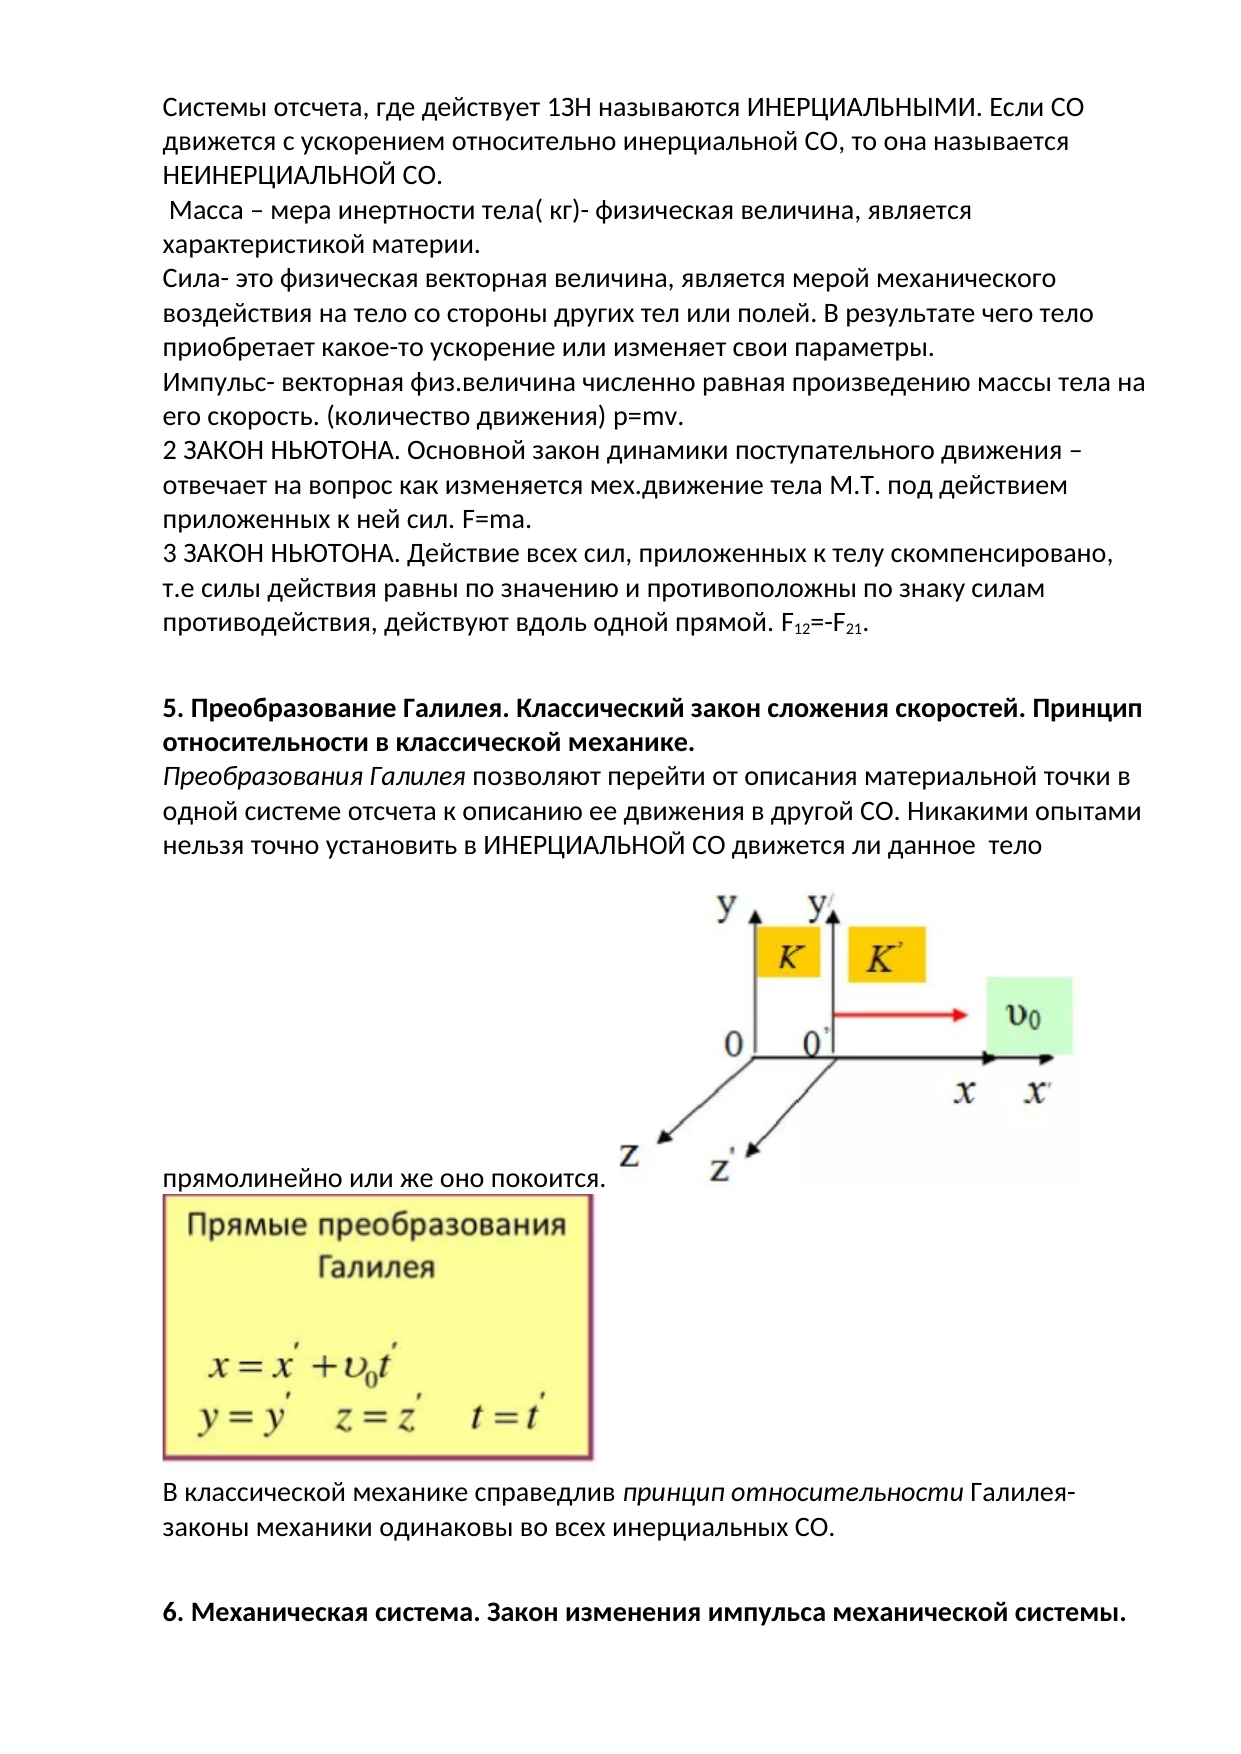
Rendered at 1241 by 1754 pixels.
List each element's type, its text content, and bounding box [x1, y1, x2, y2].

picture [619, 861, 1082, 1188]
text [162, 1560, 1152, 1629]
picture [162, 1194, 597, 1475]
text Системы отсчета, где действует 1ЗН называются ИНЕРЦИАЛЬНЫМИ. Если СО движется с ускорением относительно инерциальной СО, то она называется НЕИНЕРЦИАЛЬНОЙ СО. Масса – мера инертности тела( кг)- физическая величина, является характеристикой материи. Сила- это физическая векторная величина, является мерой механического воздействия на тело со стороны других тел или полей. В результате чего тело приобретает какое-то ускорение или изменяет свои параметры. Импульс- векторная физ.величина численно равная произведению массы тела на его скорость. (количество движения) p=mv. 2 ЗАКОН НЬЮТОНА. Основной закон динамики поступательного движения – отвечает на вопрос как изменяется мех.движение тела М.Т. под действием приложенных к ней сил. F=ma. 3 ЗАКОН НЬЮТОНА. Действие всех сил, приложенных к телу скомпенсировано, т.е силы действия равны по значению и противоположны по знаку силам противодействия, действуют вдоль одной прямой. F12=-F21. [162, 89, 1152, 639]
